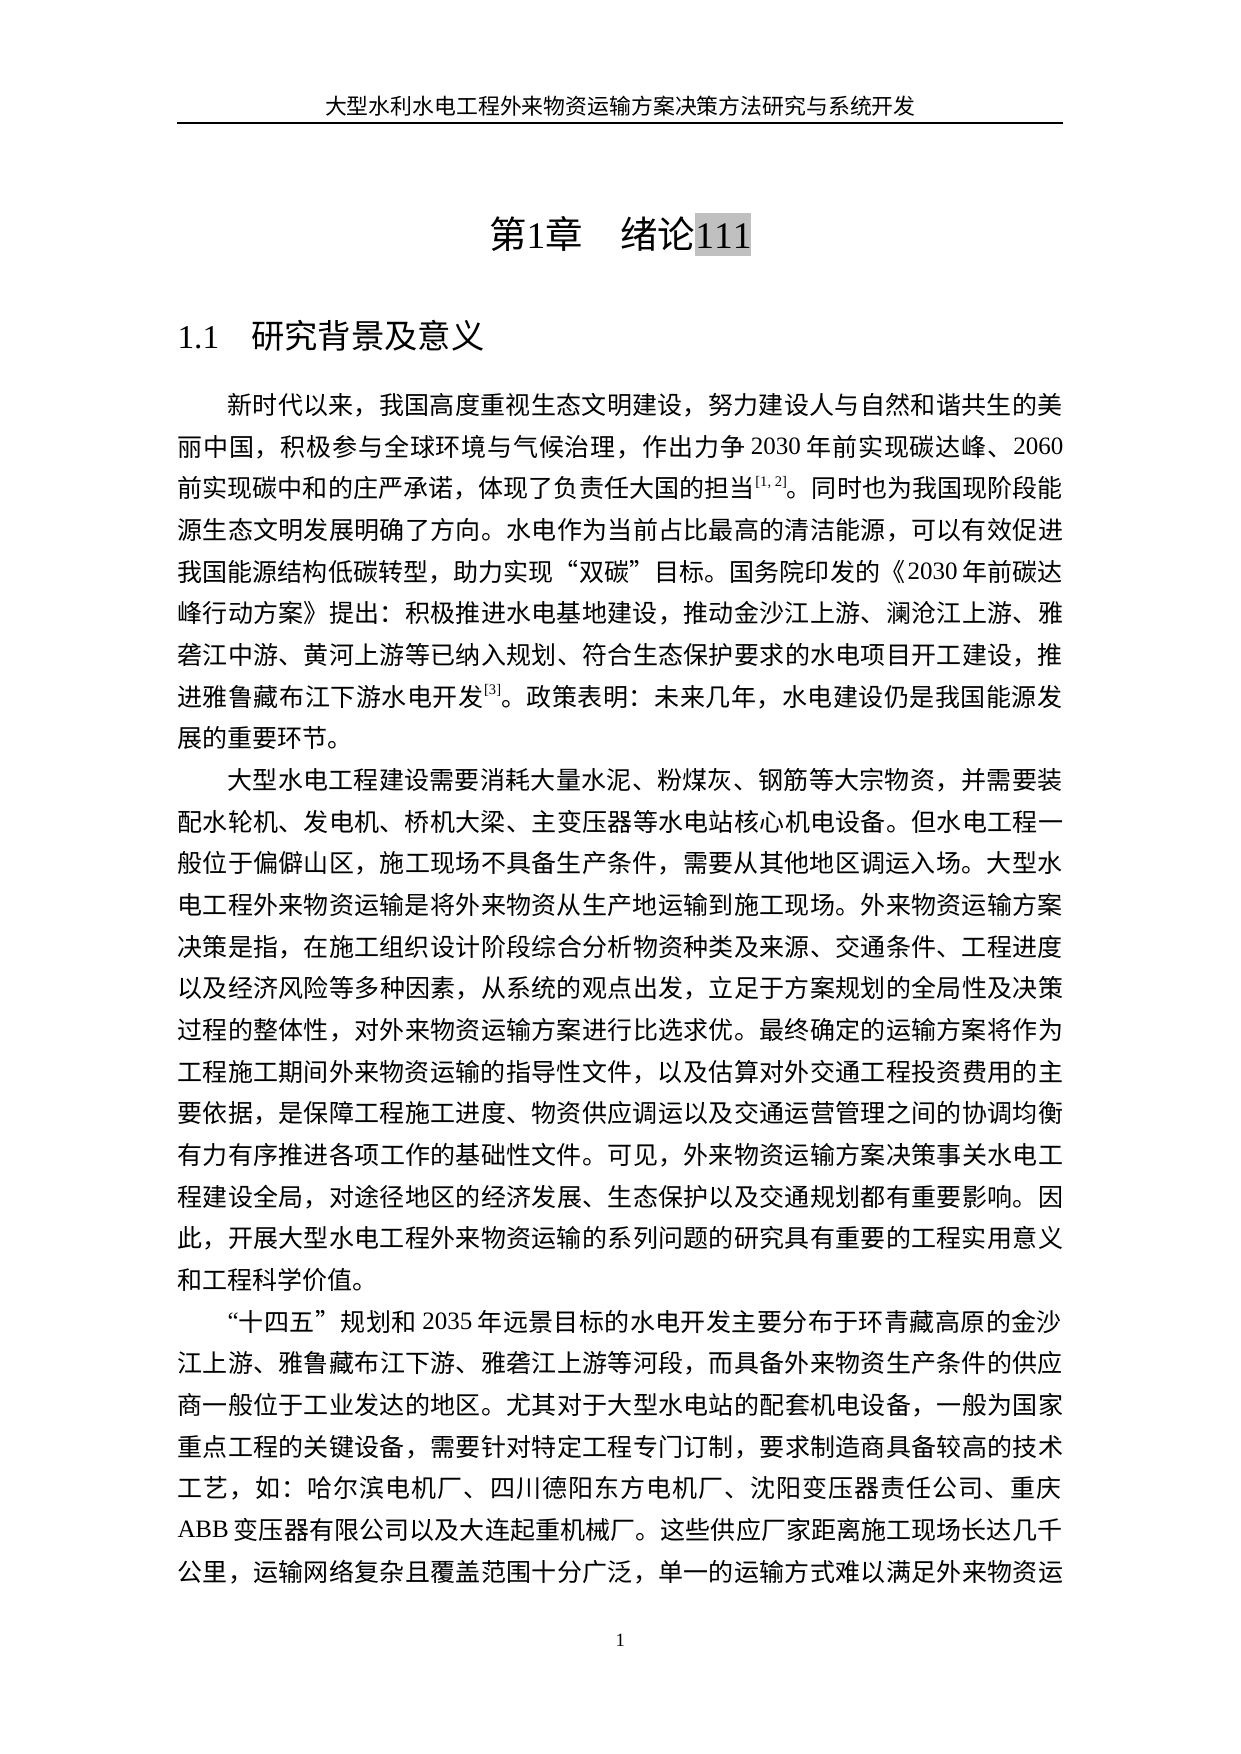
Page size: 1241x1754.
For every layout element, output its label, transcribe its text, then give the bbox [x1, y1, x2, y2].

subtitle 研究背景及意义 [177, 300, 1063, 368]
subtitle 绪论 [177, 198, 1063, 266]
text 大型水电工程建设需要消耗大量水泥、粉煤灰、钢筋等大宗物资，并需要装配水轮机、发电机、桥机大梁、主变压器等水电站核心机电设备。但水电工程一般位于偏僻山区，施工现场不具备生产条件，需要从其他地区调运入场。大型水电工程外来物资运输是将外来物资从生产地运输到施工现场。外来物资运输方案决策是指，在施工组织设计阶段综合分析物资种类及来源、交通条件、工程进度以及经济风险等多种因素，从系统的观点出发，立足于方案规划的全局性及决策过程的整体性，对外来物资运输方案进行比选求优。最终确定的运输方案将作为工程施工期间外来物资运输的指导性文件，以及估算对外交通工程投资费用的主要依据，是保障工程施工进度、物资供应调运以及交通运营管理之间的协调均衡，有力有序推进各项工作的基础性文件。可见，外来物资运输方案决策事关水电工程建设全局，对途径地区的经济发展、生态保护以及交通规划都有重要影响。因此，开展大型水电工程外来物资运输的系列问题的研究具有重要的工程实用意义和工程科学价值。 [177, 755, 1063, 1297]
text 新时代以来，我国高度重视生态文明建设，努力建设人与自然和谐共生的美丽中国，积极参与全球环境与气候治理，作出力争2030年前实现碳达峰、2060前实现碳中和的庄严承诺，体现了负责任大国的担当[1, 2]。同时也为我国现阶段能源生态文明发展明确了方向。水电作为当前占比最高的清洁能源，可以有效促进我国能源结构低碳转型，助力实现“双碳”目标。国务院印发的《2030年前碳达峰行动方案》提出：积极推进水电基地建设，推动金沙江上游、澜沧江上游、雅砻江中游、黄河上游等已纳入规划、符合生态保护要求的水电项目开工建设，推进雅鲁藏布江下游水电开发[3]。政策表明：未来几年，水电建设仍是我国能源发展的重要环节。 [177, 380, 1063, 755]
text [177, 1297, 1063, 1588]
